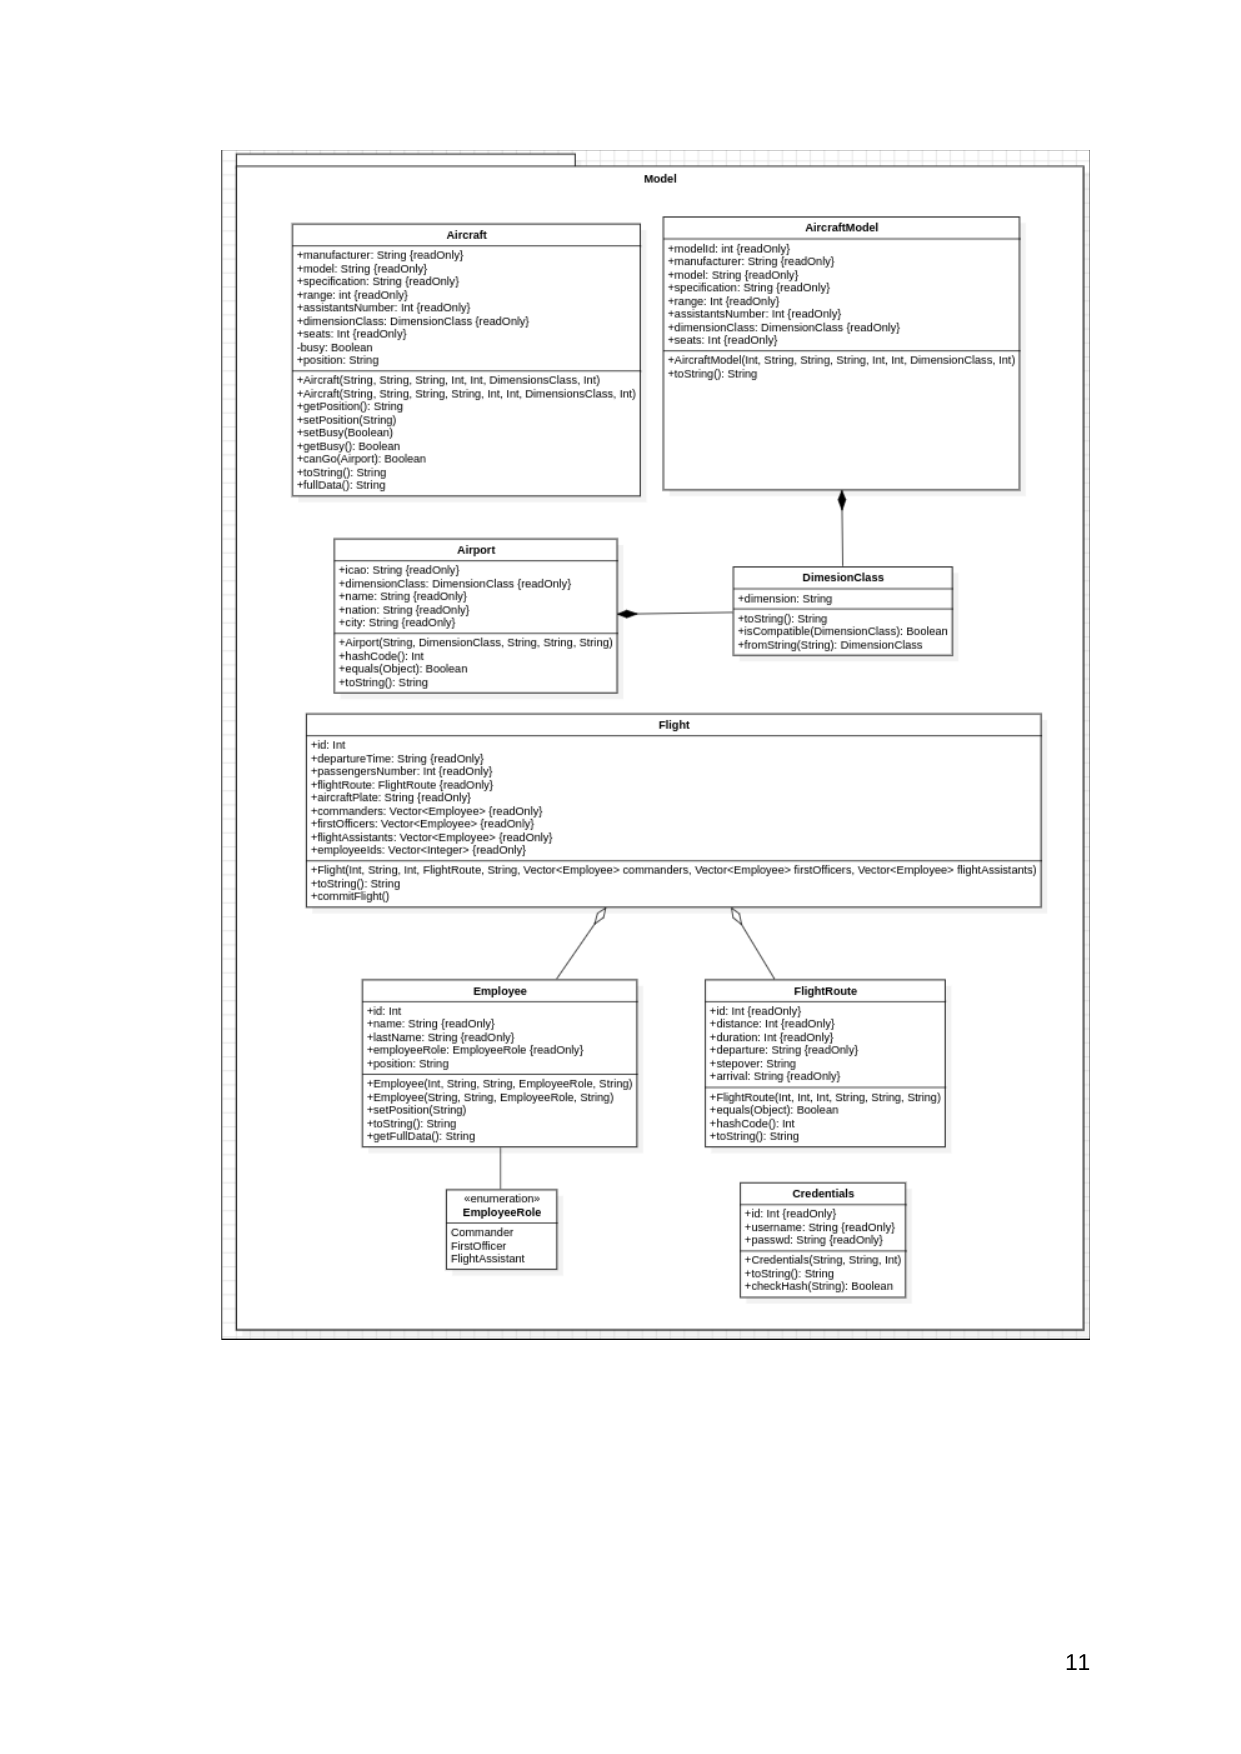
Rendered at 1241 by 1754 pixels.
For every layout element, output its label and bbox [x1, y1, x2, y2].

picture [221, 150, 1090, 1340]
